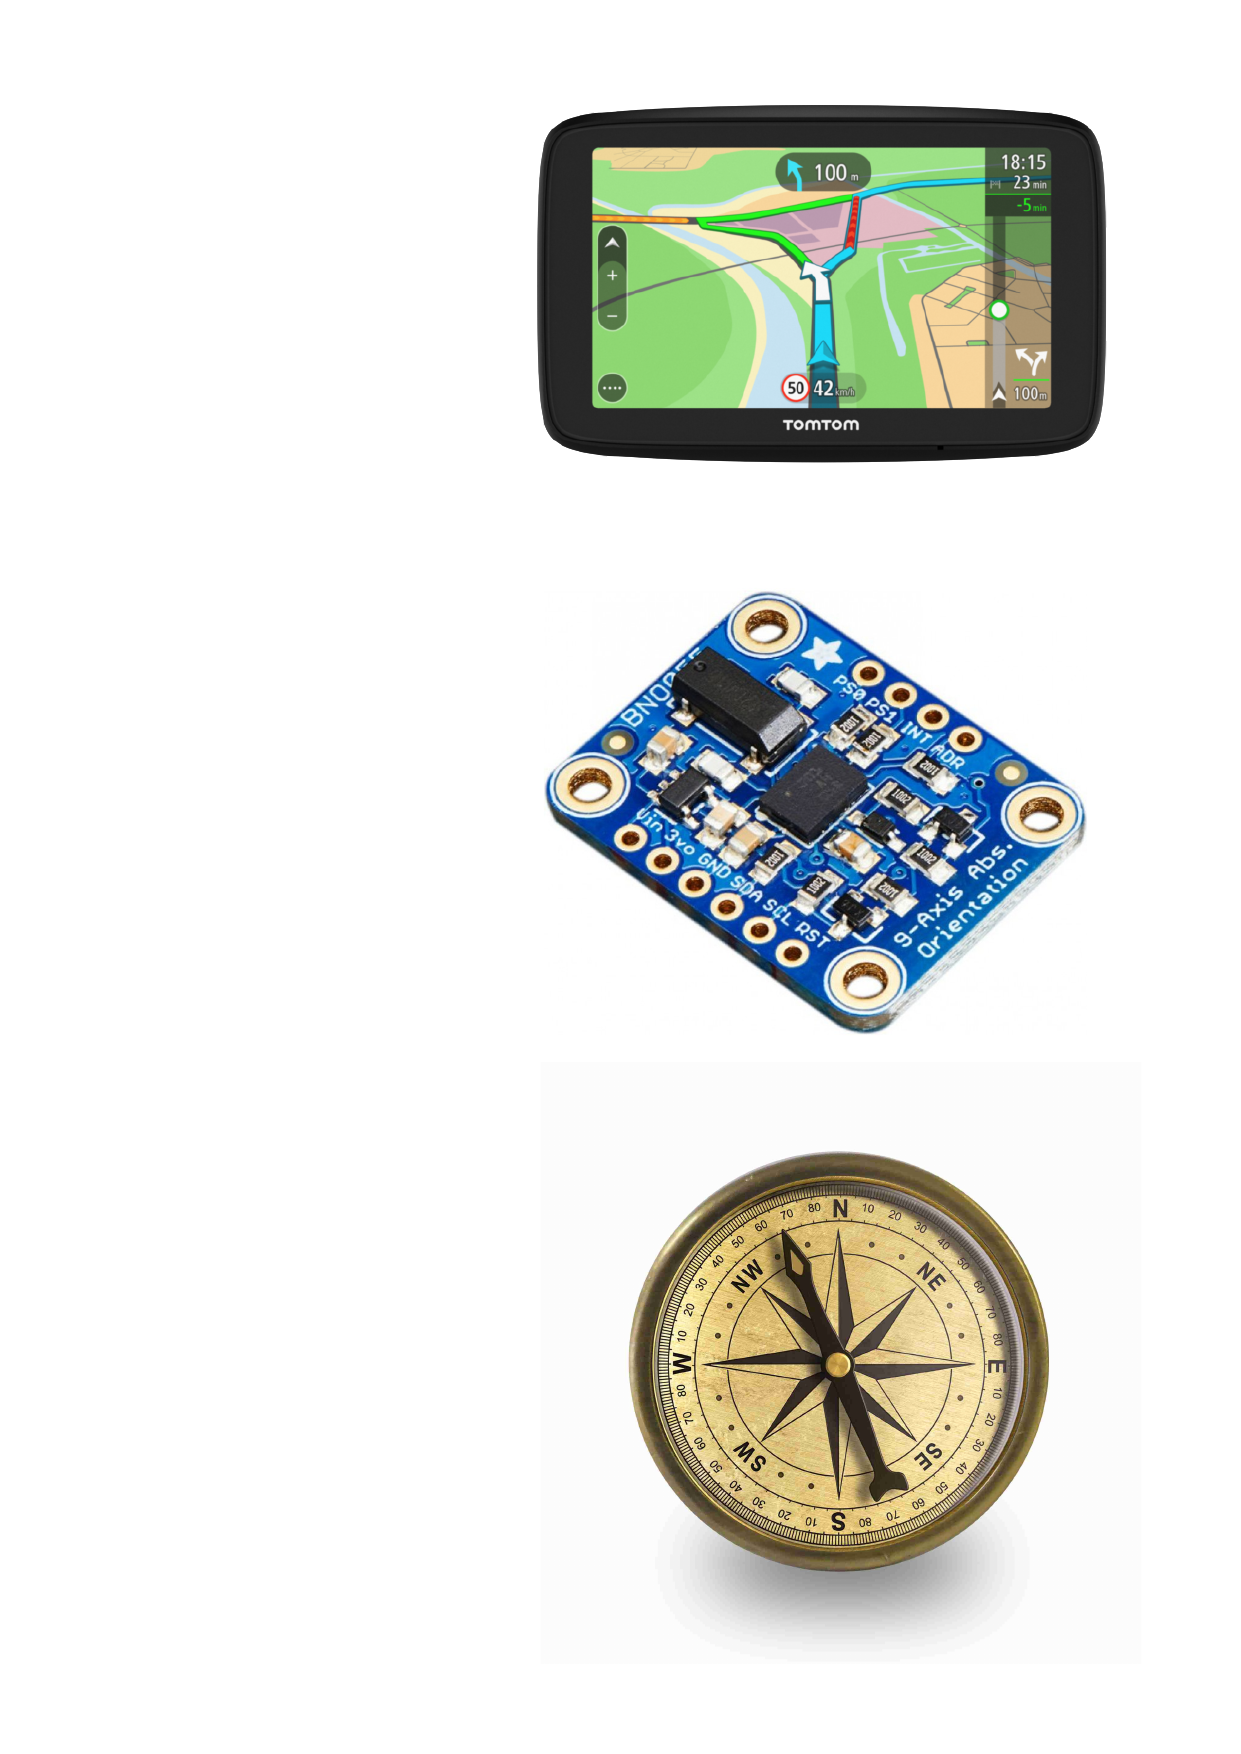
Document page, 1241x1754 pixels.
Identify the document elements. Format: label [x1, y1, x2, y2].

picture [540, 540, 1142, 1664]
picture [519, 30, 1135, 539]
